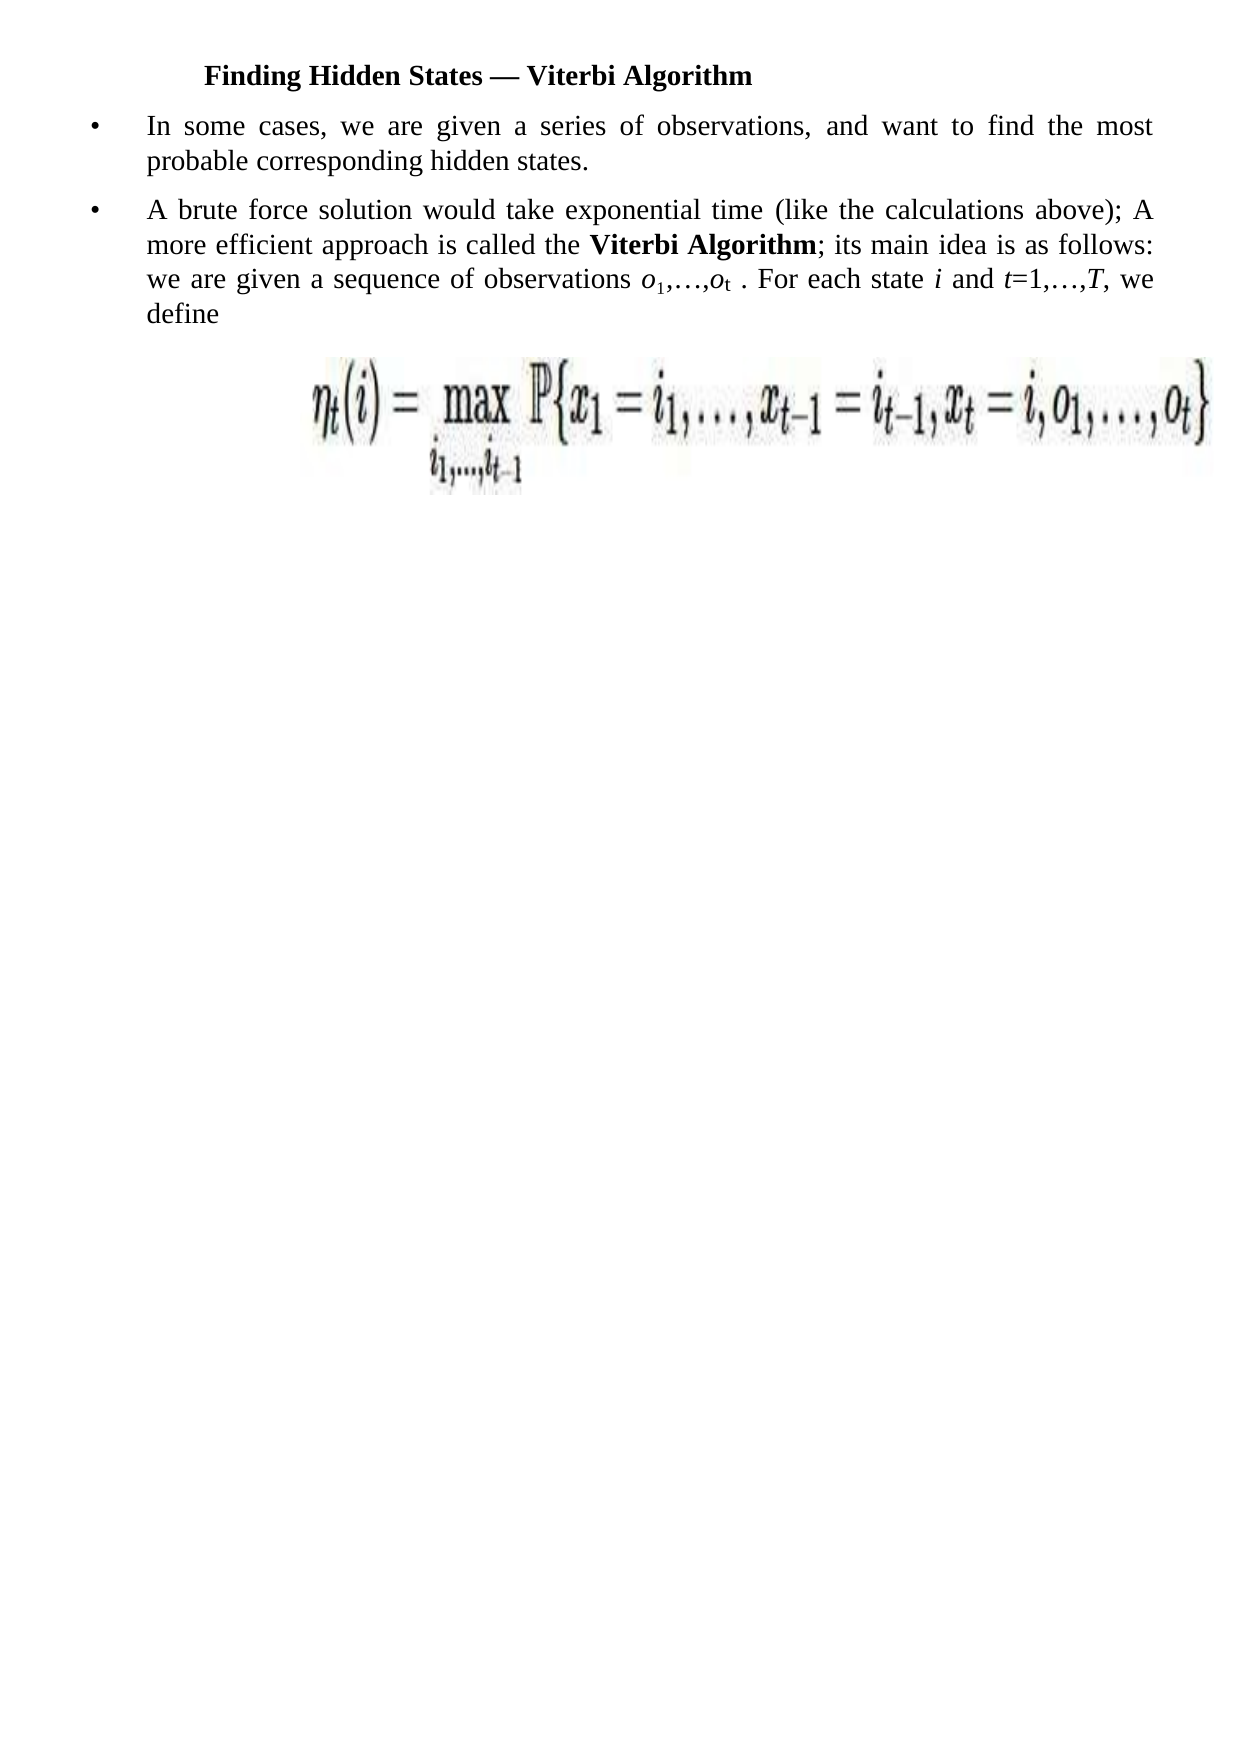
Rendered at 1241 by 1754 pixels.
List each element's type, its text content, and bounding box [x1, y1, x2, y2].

subtitle Finding Hidden States — Viterbi Algorithm [204, 58, 1213, 91]
list A brute force solution would take exponential time (like the calculations above); A more efficient approach is called the Viterbi Algorithm; its main idea is as follows: we are given a sequence of observations o₁,…,oₜ . For each state i and t=1,…,T, we define [90, 192, 1154, 329]
list In some cases, we are given a series of observations, and want to find the most probable corresponding hidden states. [90, 108, 1153, 177]
picture [300, 357, 1214, 495]
